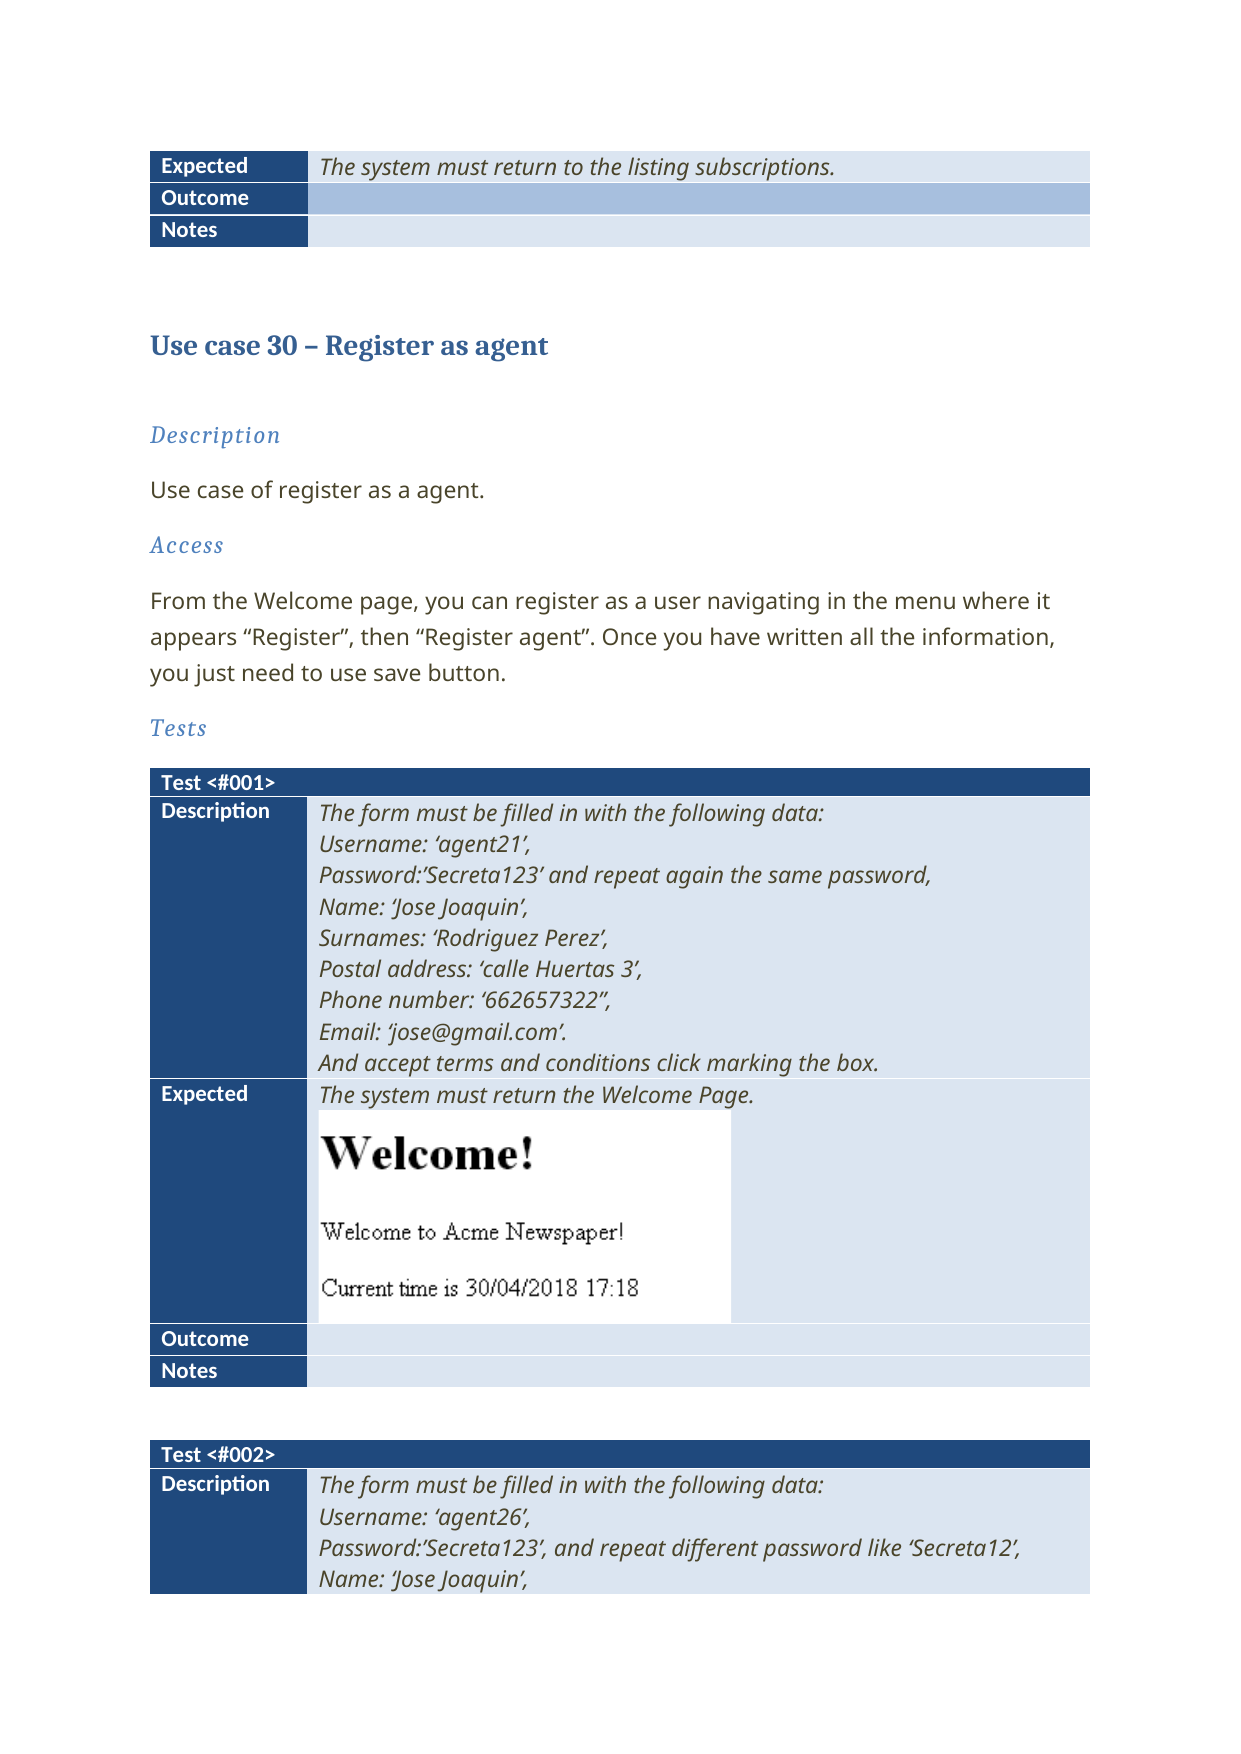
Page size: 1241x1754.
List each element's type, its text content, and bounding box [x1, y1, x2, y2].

table_header Test <#001> [150, 768, 1090, 796]
table_cell Notes [150, 216, 308, 247]
text Use case of register as a agent. [150, 474, 1090, 506]
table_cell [307, 1469, 1090, 1594]
table_cell Description [150, 797, 307, 1078]
table_cell The system must return to the listing subscriptions. [308, 151, 1090, 182]
table_cell Description [150, 1469, 307, 1594]
subtitle Description [150, 421, 1090, 449]
table_cell [308, 216, 1090, 247]
subtitle Access [150, 531, 1090, 560]
table_cell [308, 183, 1090, 214]
picture [318, 1110, 732, 1323]
table_cell The system must return the Welcome Page. [307, 1079, 1090, 1323]
table_cell [307, 1356, 1090, 1387]
table_cell Outcome [150, 1324, 307, 1355]
table_header Test <#002> [150, 1440, 1090, 1468]
table_cell Expected [150, 151, 308, 182]
table_cell [307, 1324, 1090, 1355]
table_cell Notes [150, 1356, 307, 1387]
text From the Welcome page, you can register as a user navigating in the menu where it appears “Register”, then “Register agent”. Once you have written all the information, you just need to use save button. [150, 585, 1090, 688]
table_cell Outcome [150, 183, 308, 214]
table_cell Expected [150, 1079, 307, 1323]
subtitle Use case 30 – Register as agent [150, 329, 1090, 363]
subtitle Tests [150, 714, 1090, 742]
table_cell The form must be filled in with the following data: Username: ‘agent21’, Password:’Secreta123’ and repeat again the same password, Name: ‘Jose Joaquin’, Surnames: ‘Rodriguez Perez’, Postal address: ‘calle Huertas 3’, Phone number: ‘662657322”, Email: ‘jose@gmail.com’. And accept terms and conditions click marking the box. [307, 797, 1090, 1078]
